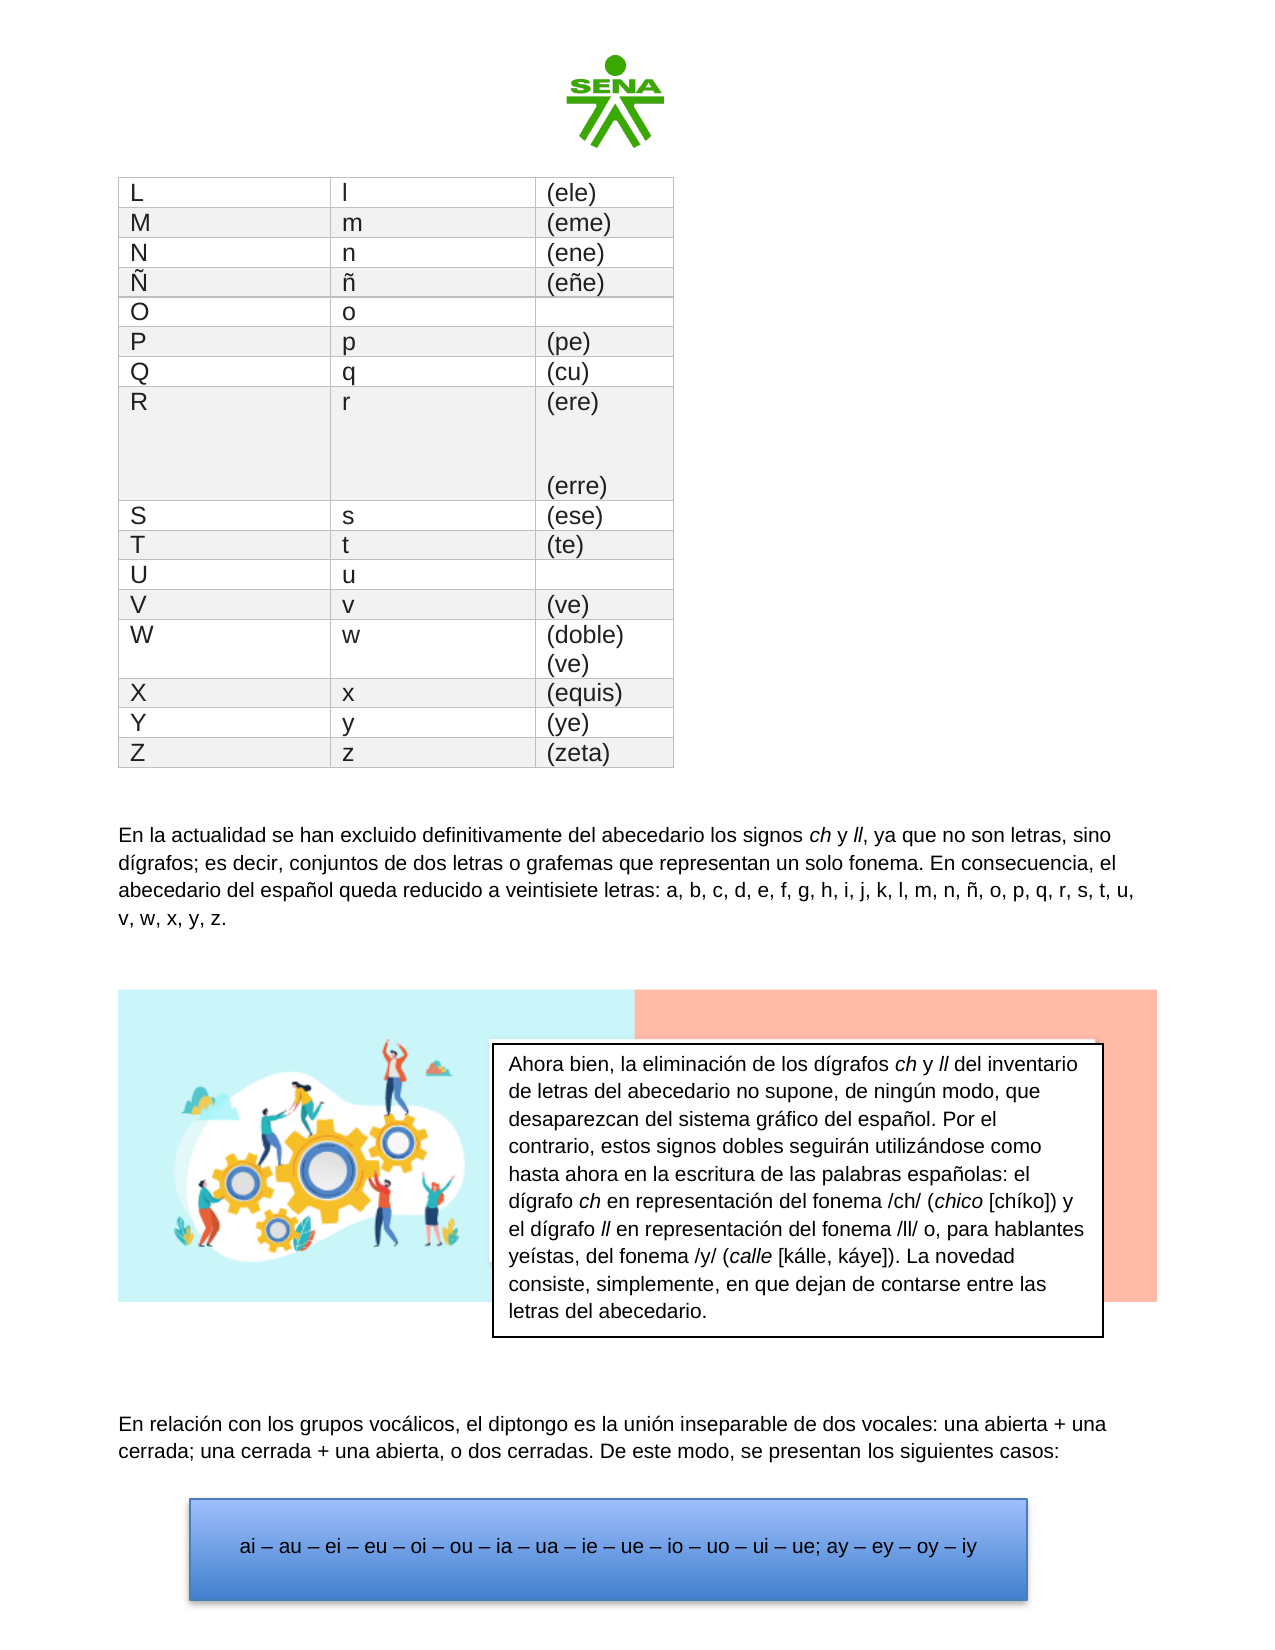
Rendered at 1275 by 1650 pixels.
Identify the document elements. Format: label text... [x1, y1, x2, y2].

table_cell [536, 560, 673, 589]
table_cell Z [119, 738, 330, 767]
table_cell [536, 298, 673, 326]
text En la actualidad se han excluido definitivamente del abecedario los signos ch y ll, ya que no son letras, sino dígrafos; es decir, conjuntos de dos letras o grafemas que representan un solo fonema. En consecuencia, el abecedario del español queda reducido a veintisiete letras: a, b, c, d, e, f, g, h, i, j, k, l, m, n, ñ, o, p, q, r, s, t, u, v, w, x, y, z. [118, 823, 1157, 929]
table_cell (te) [536, 531, 673, 559]
table_cell o [331, 298, 535, 326]
table_cell (ye) [536, 708, 673, 737]
table_cell (pe) [536, 327, 673, 356]
table_cell q [331, 357, 535, 386]
table_cell w [331, 620, 535, 677]
table_cell l [331, 178, 535, 207]
table_cell L [119, 178, 330, 207]
table_cell r [331, 387, 535, 500]
table_cell v [331, 590, 535, 619]
table_cell P [119, 327, 330, 356]
table_cell m [331, 208, 535, 237]
table_cell Ñ [119, 268, 330, 296]
table_cell V [119, 590, 330, 619]
table_cell (zeta) [536, 738, 673, 767]
picture [566, 55, 664, 148]
table_cell M [119, 208, 330, 237]
table_cell N [119, 238, 330, 267]
table_cell U [119, 560, 330, 589]
table_cell (ve) [536, 590, 673, 619]
table_cell p [331, 327, 535, 356]
table_cell ñ [331, 268, 535, 296]
table_cell Y [119, 708, 330, 737]
table_cell (ese) [536, 501, 673, 529]
table_cell z [331, 738, 535, 767]
table_cell s [331, 501, 535, 529]
picture [118, 987, 1157, 1302]
table_cell W [119, 620, 330, 677]
table_cell X [119, 679, 330, 707]
table_cell u [331, 560, 535, 589]
table_cell (eñe) [536, 268, 673, 296]
table_cell (ene) [536, 238, 673, 267]
table_cell t [331, 531, 535, 559]
table_cell T [119, 531, 330, 559]
table_cell y [331, 708, 535, 737]
table_cell x [331, 679, 535, 707]
table_cell (equis) [536, 679, 673, 707]
table_cell S [119, 501, 330, 529]
table_cell R [119, 387, 330, 500]
table_cell (eme) [536, 208, 673, 237]
table_cell n [331, 238, 535, 267]
table_cell (doble) (ve) [536, 620, 673, 677]
table_cell (cu) [536, 357, 673, 386]
table_cell O [119, 298, 330, 326]
text En relación con los grupos vocálicos, el diptongo es la unión inseparable de dos vocales: una abierta + una cerrada; una cerrada + una abierta, o dos cerradas. De este modo, se presentan los siguientes casos: [118, 1412, 1157, 1463]
table_cell (ere) (erre) [536, 387, 673, 500]
table_cell (ele) [536, 178, 673, 207]
table_cell Q [119, 357, 330, 386]
